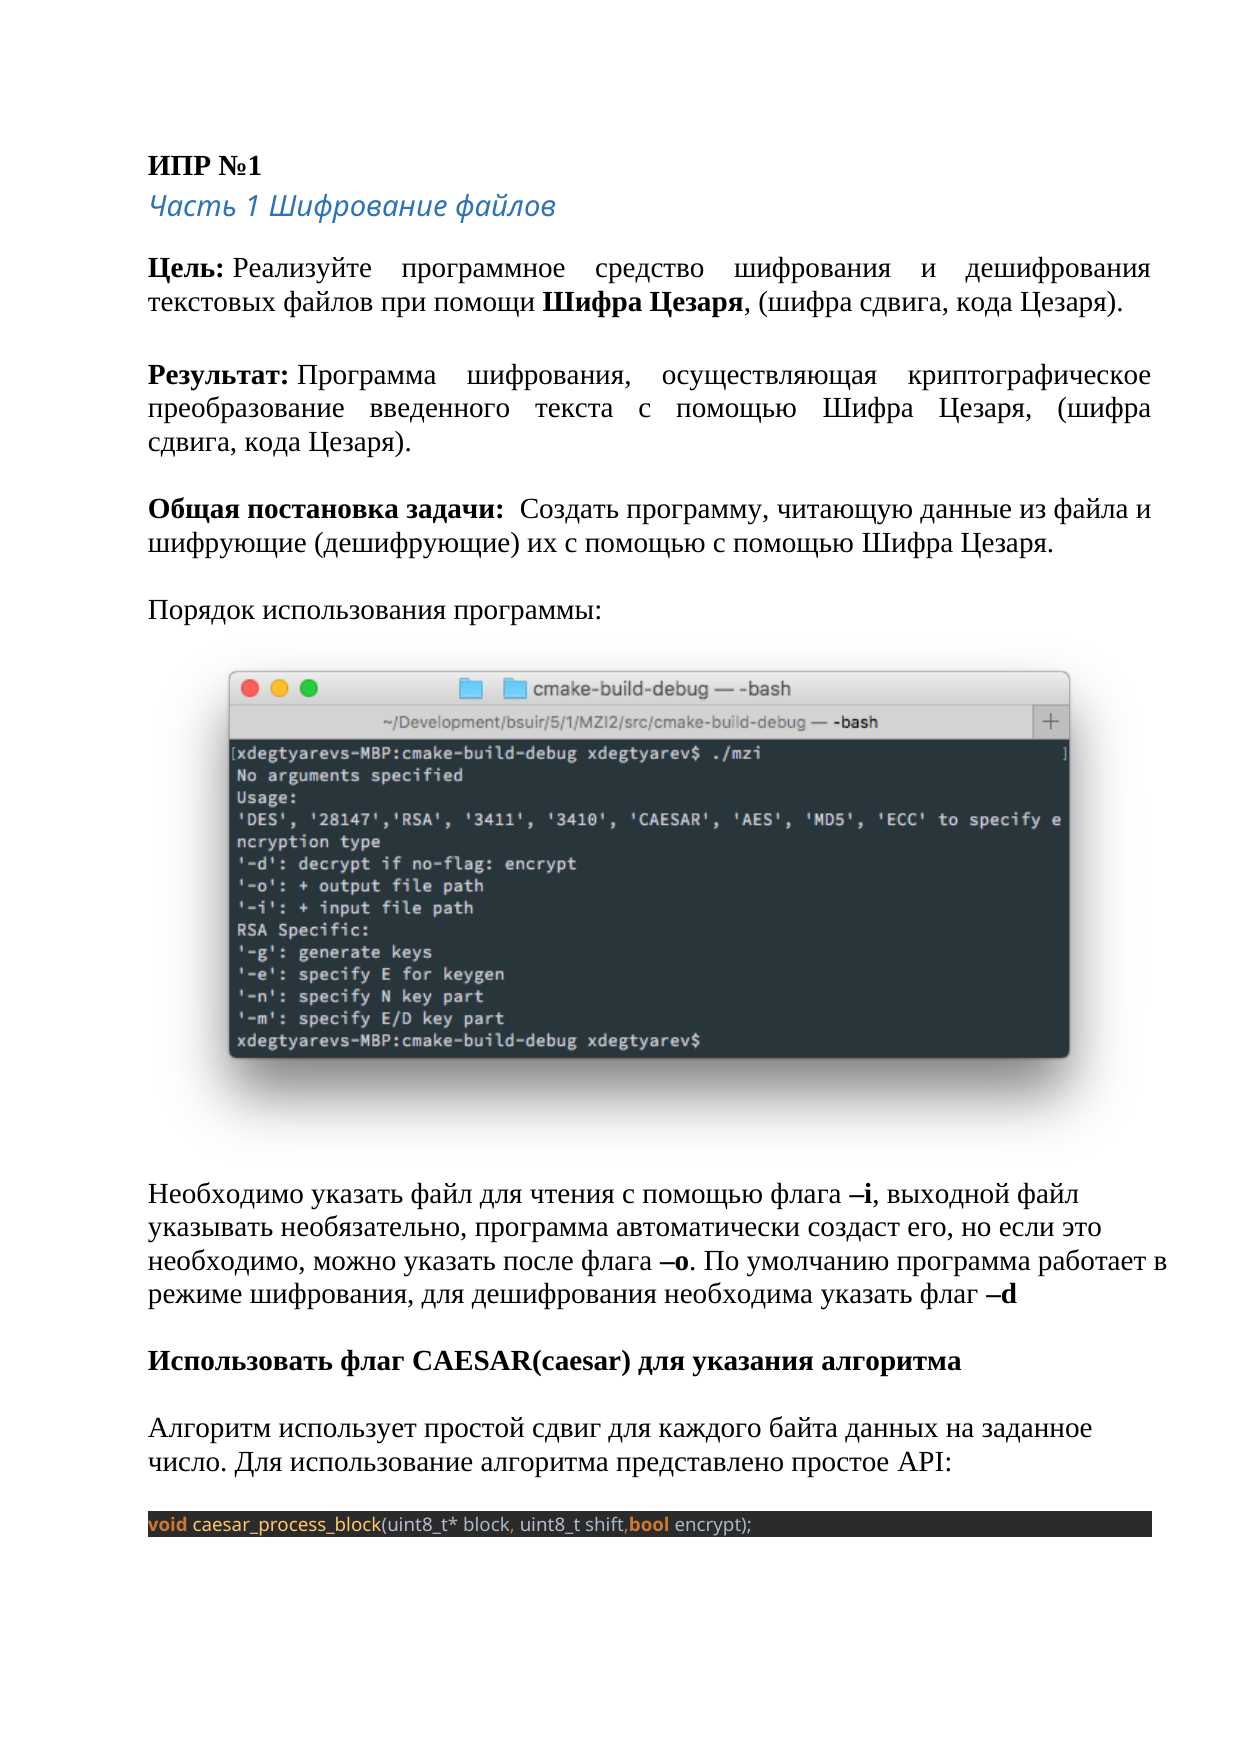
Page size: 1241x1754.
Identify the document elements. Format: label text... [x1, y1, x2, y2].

picture [147, 625, 1152, 1176]
text Общая постановка задачи: Создать программу, читающую данные из файла и шифрующие (дешифрующие) их с помощью с помощью Шифра Цезаря. [148, 491, 1152, 558]
text Использовать флаг CAESAR(сaesar) для указания алгоритма [148, 1343, 1171, 1377]
text ИПР №1 [148, 148, 1171, 181]
text Необходимо указать файл для чтения с помощью флага –i, выходной файл указывать необязательно, программа автоматически создаст его, но если это необходимо, можно указать после флага –o. По умолчанию программа работает в режиме шифрования, для дешифрования необходима указать флаг –d [148, 1176, 1171, 1310]
text Результат: Программа шифрования, осуществляющая криптографическое преобразование введенного текста с помощью Шифра Цезаря, (шифра сдвига, кода Цезаря). [148, 357, 1152, 458]
text Цель: Реализуйте программное средство шифрования и дешифрования текстовых файлов при помощи Шифра Цезаря, (шифра сдвига, кода Цезаря). [148, 250, 1152, 317]
text Алгоритм использует простой сдвиг для каждого байта данных на заданное число. Для использование алгоритма представлено простое API: [148, 1411, 1152, 1511]
text Порядок использования программы: [148, 592, 1152, 625]
subtitle Часть 1 Шифрование файлов [148, 185, 1152, 225]
text void caesar_process_block(uint8_t* block, uint8_t shift,bool encrypt); [148, 1511, 1152, 1537]
